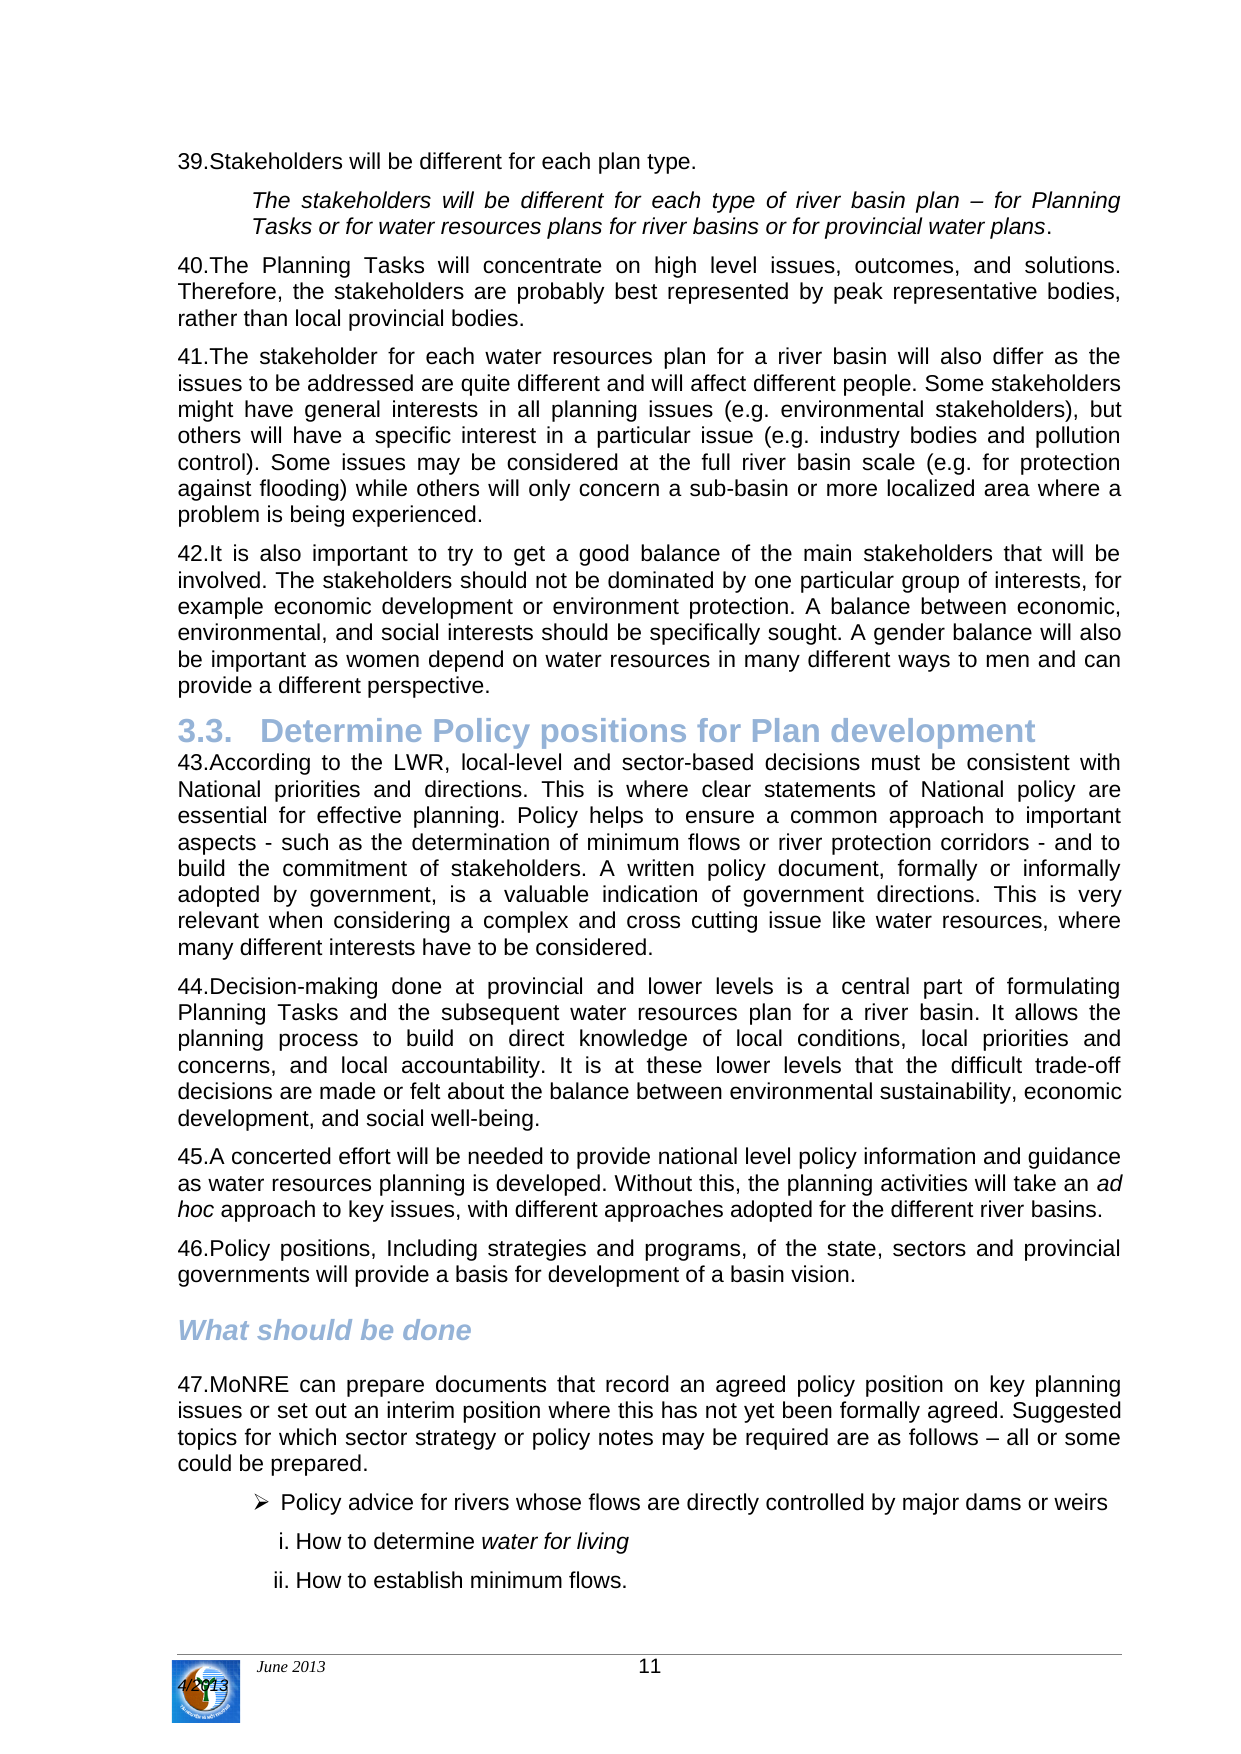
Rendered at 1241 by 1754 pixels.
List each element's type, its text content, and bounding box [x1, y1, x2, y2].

text The Planning Tasks will concentrate on high level issues, outcomes, and solutions. Therefore, the stakeholders are probably best represented by peak representative bodies, rather than local provincial bodies. [177, 252, 1122, 331]
text The stakeholder for each water resources plan for a river basin will also differ as the issues to be addressed are quite different and will affect different people. Some stakeholders might have general interests in all planning issues (e.g. environmental stakeholders), but others will have a specific interest in a particular issue (e.g. industry bodies and pollution control). Some issues may be considered at the full river basin scale (e.g. for protection against flooding) while others will only concern a sub-basin or more localized area where a problem is being experienced. [177, 343, 1122, 528]
text Decision-making done at provincial and lower levels is a central part of formulating Planning Tasks and the subsequent water resources plan for a river basin. It allows the planning process to build on direct knowledge of local conditions, local priorities and concerns, and local accountability. It is at these lower levels that the difficult trade-off decisions are made or felt about the balance between environmental sustainability, economic development, and social well-being. [177, 973, 1122, 1131]
text MoNRE can prepare documents that record an agreed policy position on key planning issues or set out an interim position where this has not yet been formally agreed. Suggested topics for which sector strategy or policy notes may be required are as follows – all or some could be prepared. [177, 1371, 1122, 1477]
subtitle What should be done [177, 1313, 1122, 1346]
list How to establish minimum flows. [290, 1567, 1122, 1593]
subtitle Determine Policy positions for Plan development [177, 711, 1122, 749]
picture [171, 1660, 241, 1723]
text Policy positions, Including strategies and programs, of the state, sectors and provincial governments will provide a basis for development of a basin vision. [177, 1235, 1122, 1288]
text A concerted effort will be needed to provide national level policy information and guidance as water resources planning is developed. Without this, the planning activities will take an ad hoc approach to key issues, with different approaches adopted for the different river basins. [177, 1143, 1122, 1222]
text According to the LWR, local-level and sector-based decisions must be consistent with National priorities and directions. This is where clear statements of National policy are essential for effective planning. Policy helps to ensure a common approach to important aspects - such as the determination of minimum flows or river protection corridors - and to build the commitment of stakeholders. A written policy document, formally or informally adopted by government, is a valuable indication of government directions. This is very relevant when considering a complex and cross cutting issue like water resources, where many different interests have to be considered. [177, 749, 1122, 960]
text It is also important to try to get a good balance of the main stakeholders that will be involved. The stakeholders should not be dominated by one particular group of interests, for example economic development or environment protection. A balance between economic, environmental, and social interests should be specifically sought. A gender balance will also be important as women depend on water resources in many different ways to men and can provide a different perspective. [177, 540, 1122, 698]
list The stakeholders will be different for each type of river basin plan – for Planning Tasks or for water resources plans for river basins or for provincial water plans. [251, 187, 1122, 239]
list Policy advice for rivers whose flows are directly controlled by major dams or weirs [252, 1489, 1122, 1515]
text Stakeholders will be different for each plan type. [177, 148, 1122, 174]
list How to determine water for living [290, 1528, 1122, 1554]
